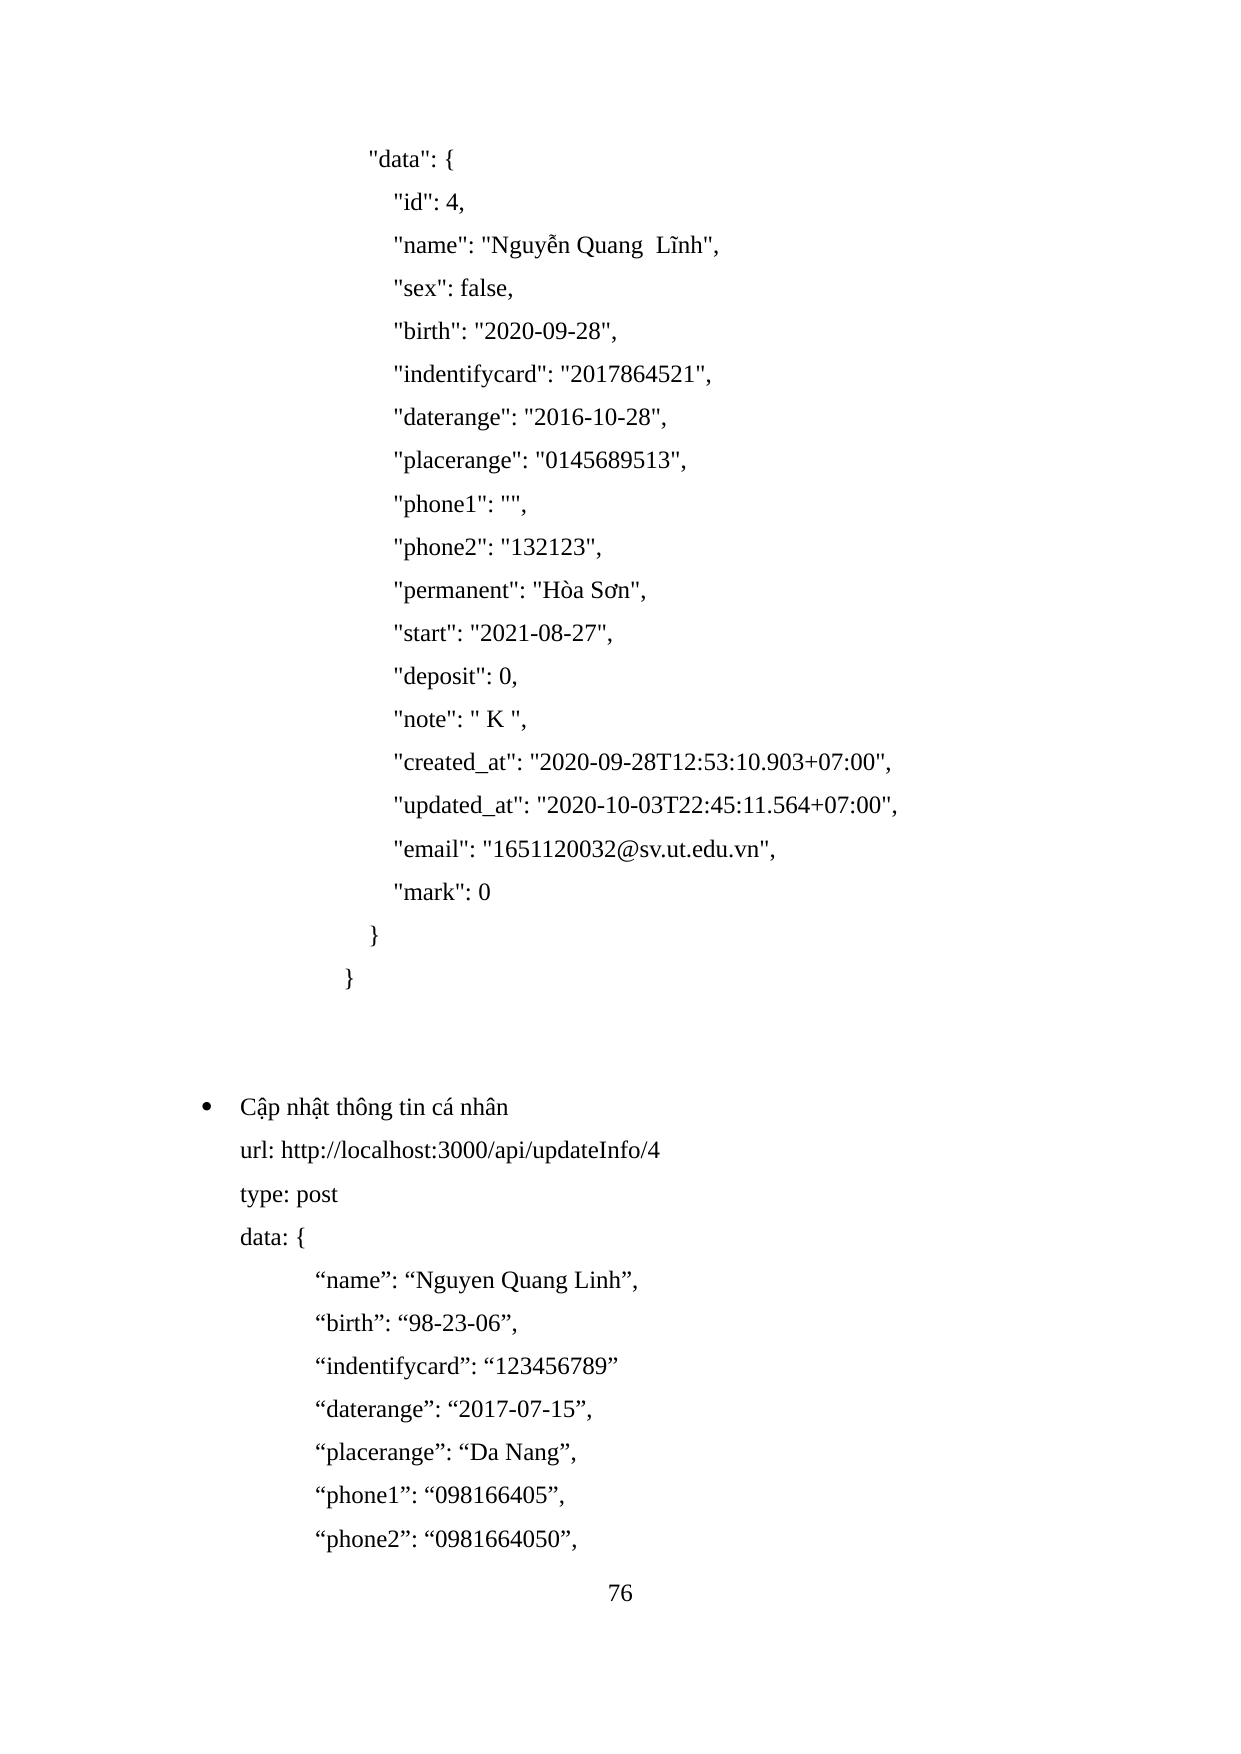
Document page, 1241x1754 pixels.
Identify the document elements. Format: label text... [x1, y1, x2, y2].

text "phone2": "132123", [343, 532, 1122, 561]
text “phone1”: “098166405”, [315, 1481, 1122, 1509]
text "deposit": 0, [343, 661, 1122, 690]
text "daterange": "2016-10-28", [343, 402, 1122, 431]
text “name”: “Nguyen Quang Linh”, [315, 1265, 1122, 1294]
text } [343, 920, 1122, 949]
text "data": { [343, 144, 1122, 172]
text } [343, 963, 1122, 992]
text “birth”: “98-23-06”, [315, 1308, 1122, 1337]
text "updated_at": "2020-10-03T22:45:11.564+07:00", [343, 791, 1122, 819]
text type: post [240, 1179, 1122, 1207]
text "created_at": "2020-09-28T12:53:10.903+07:00", [343, 747, 1122, 776]
list Cập nhật thông tin cá nhân [202, 1092, 1122, 1121]
text "placerange": "0145689513", [343, 446, 1122, 474]
text "permanent": "Hòa Sơn", [343, 575, 1122, 604]
text "birth": "2020-09-28", [343, 316, 1122, 345]
text "mark": 0 [343, 877, 1122, 906]
text “phone2”: “0981664050”, [315, 1524, 1122, 1552]
text url: http://localhost:3000/api/updateInfo/4 [240, 1136, 1122, 1164]
text data: { [240, 1222, 1122, 1251]
text “indentifycard”: “123456789” [315, 1351, 1122, 1380]
text "sex": false, [343, 273, 1122, 302]
text "email": "1651120032@sv.ut.edu.vn", [343, 834, 1122, 862]
text "id": 4, [343, 187, 1122, 216]
text "phone1": "", [343, 489, 1122, 517]
text "indentifycard": "2017864521", [343, 359, 1122, 388]
text “placerange”: “Da Nang”, [315, 1437, 1122, 1466]
text "name": "Nguyễn Quang Lĩnh", [343, 230, 1122, 259]
text "start": "2021-08-27", [343, 618, 1122, 647]
text "note": " K ", [343, 704, 1122, 733]
text “daterange”: “2017-07-15”, [315, 1394, 1122, 1423]
